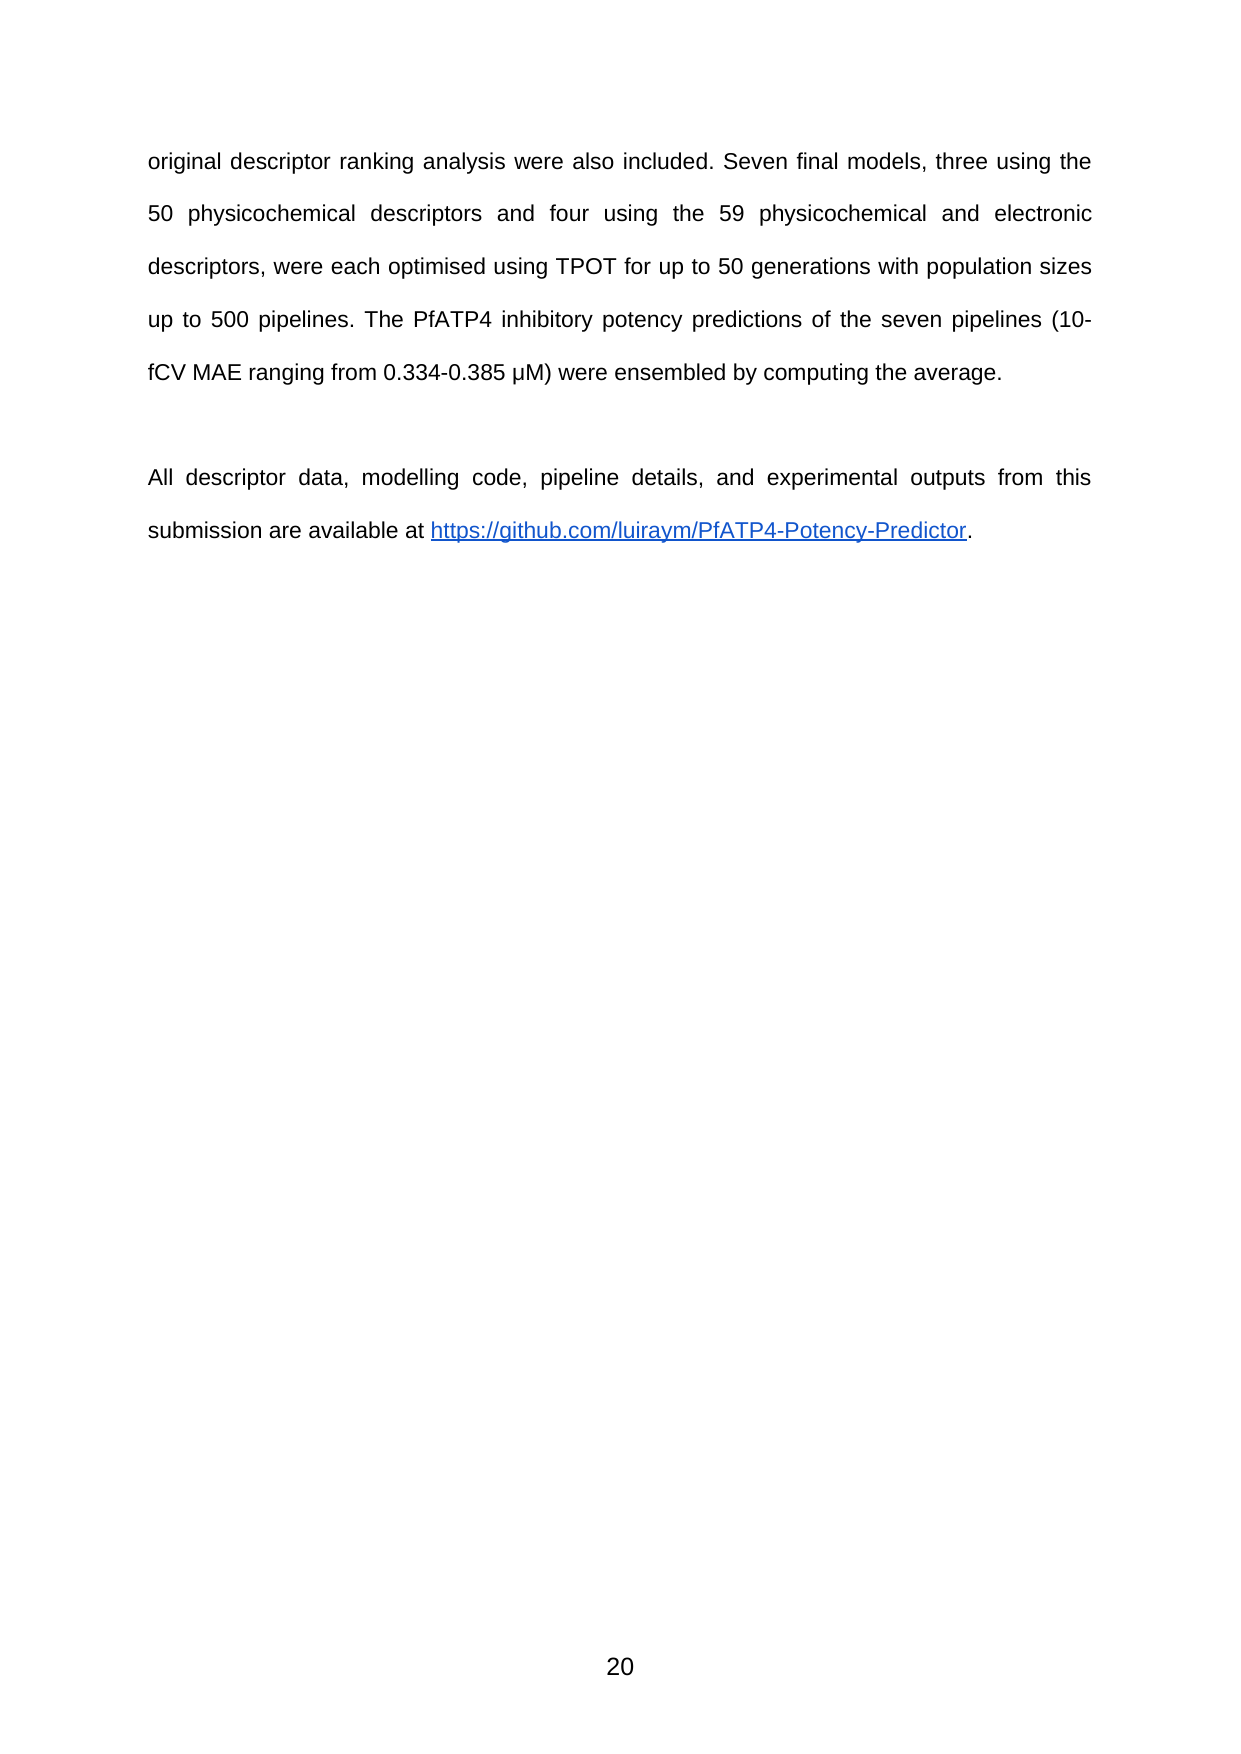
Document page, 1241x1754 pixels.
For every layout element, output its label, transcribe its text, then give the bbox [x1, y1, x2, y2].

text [148, 148, 1093, 385]
text All descriptor data, modelling code, pipeline details, and experimental outputs from this submission are available at https://github.com/luiraym/PfATP4-Potency-Predictor. [148, 464, 1093, 543]
